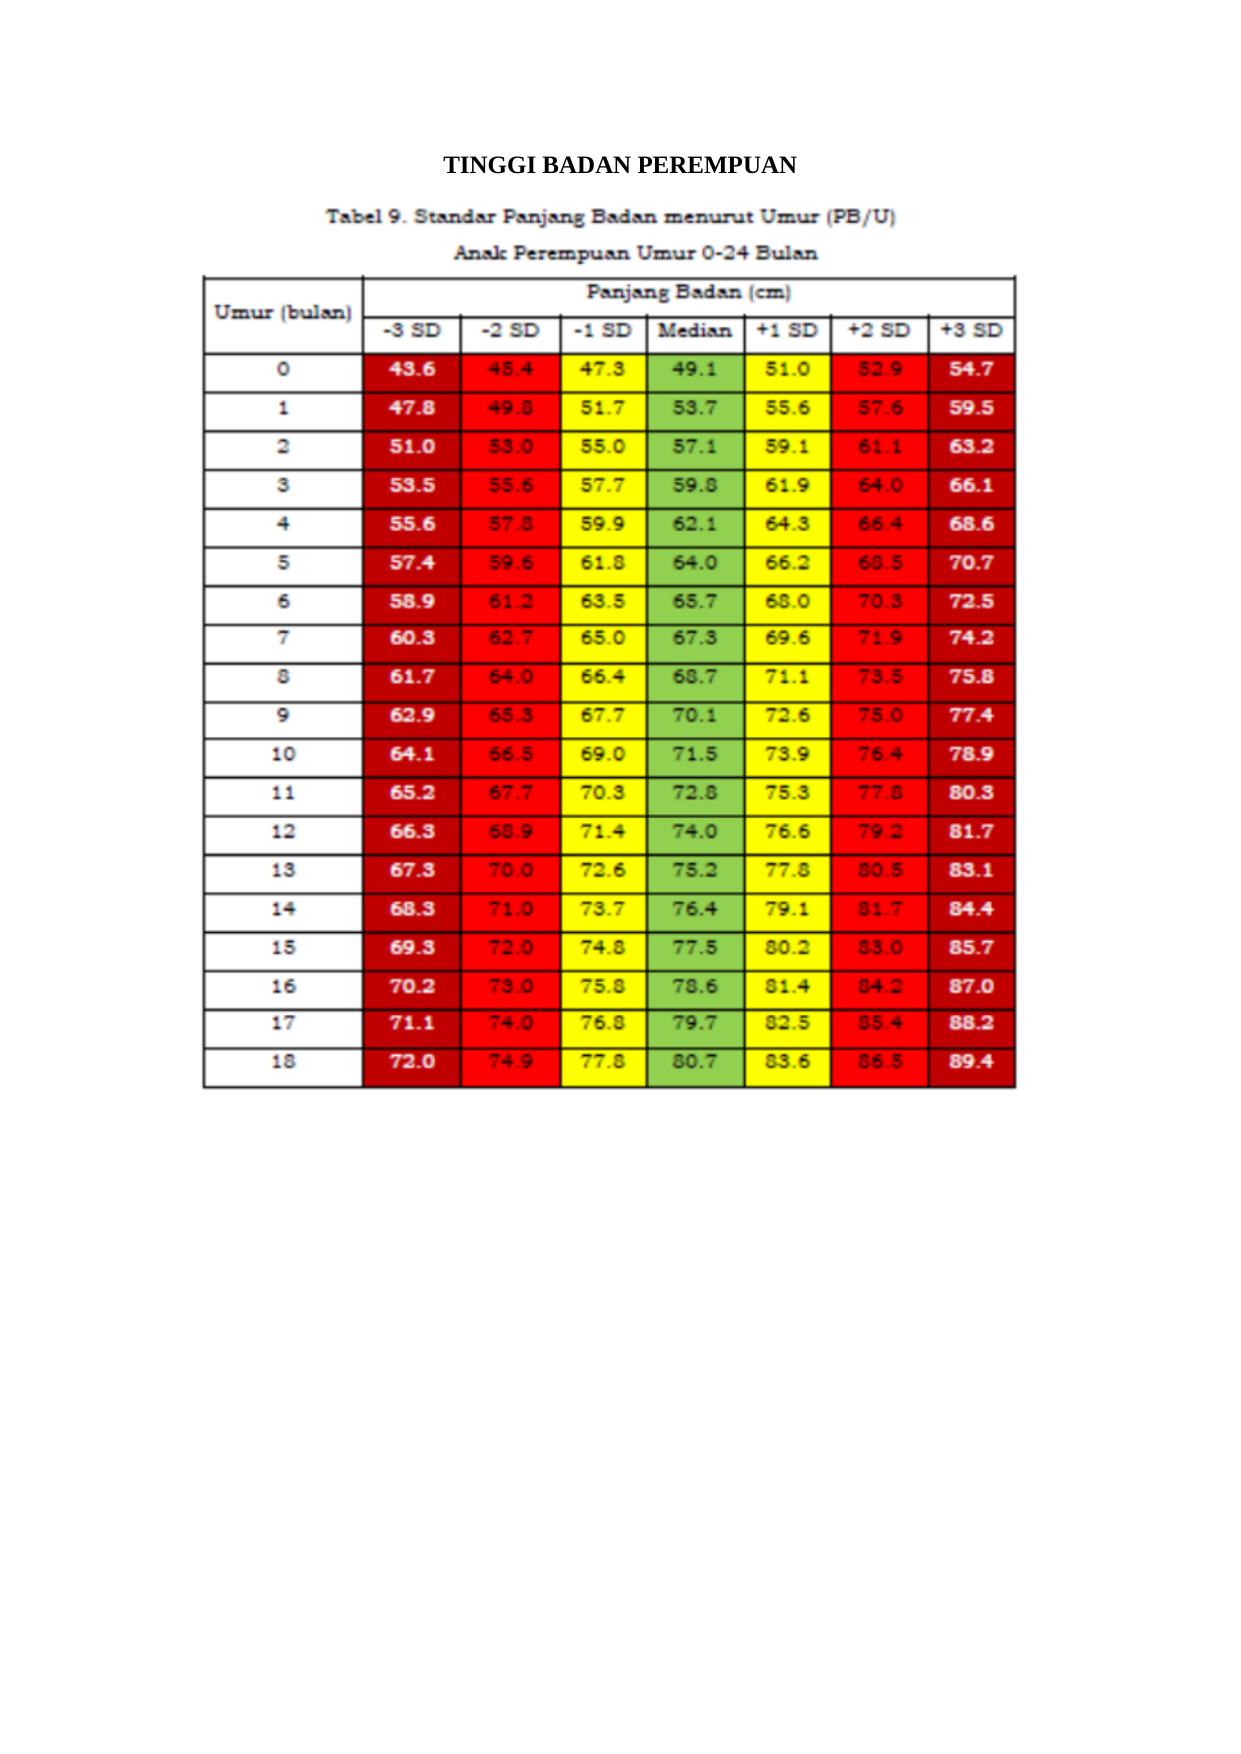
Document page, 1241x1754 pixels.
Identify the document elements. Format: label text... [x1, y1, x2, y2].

picture [150, 183, 1091, 1121]
text TINGGI BADAN PEREMPUAN [150, 150, 1090, 183]
